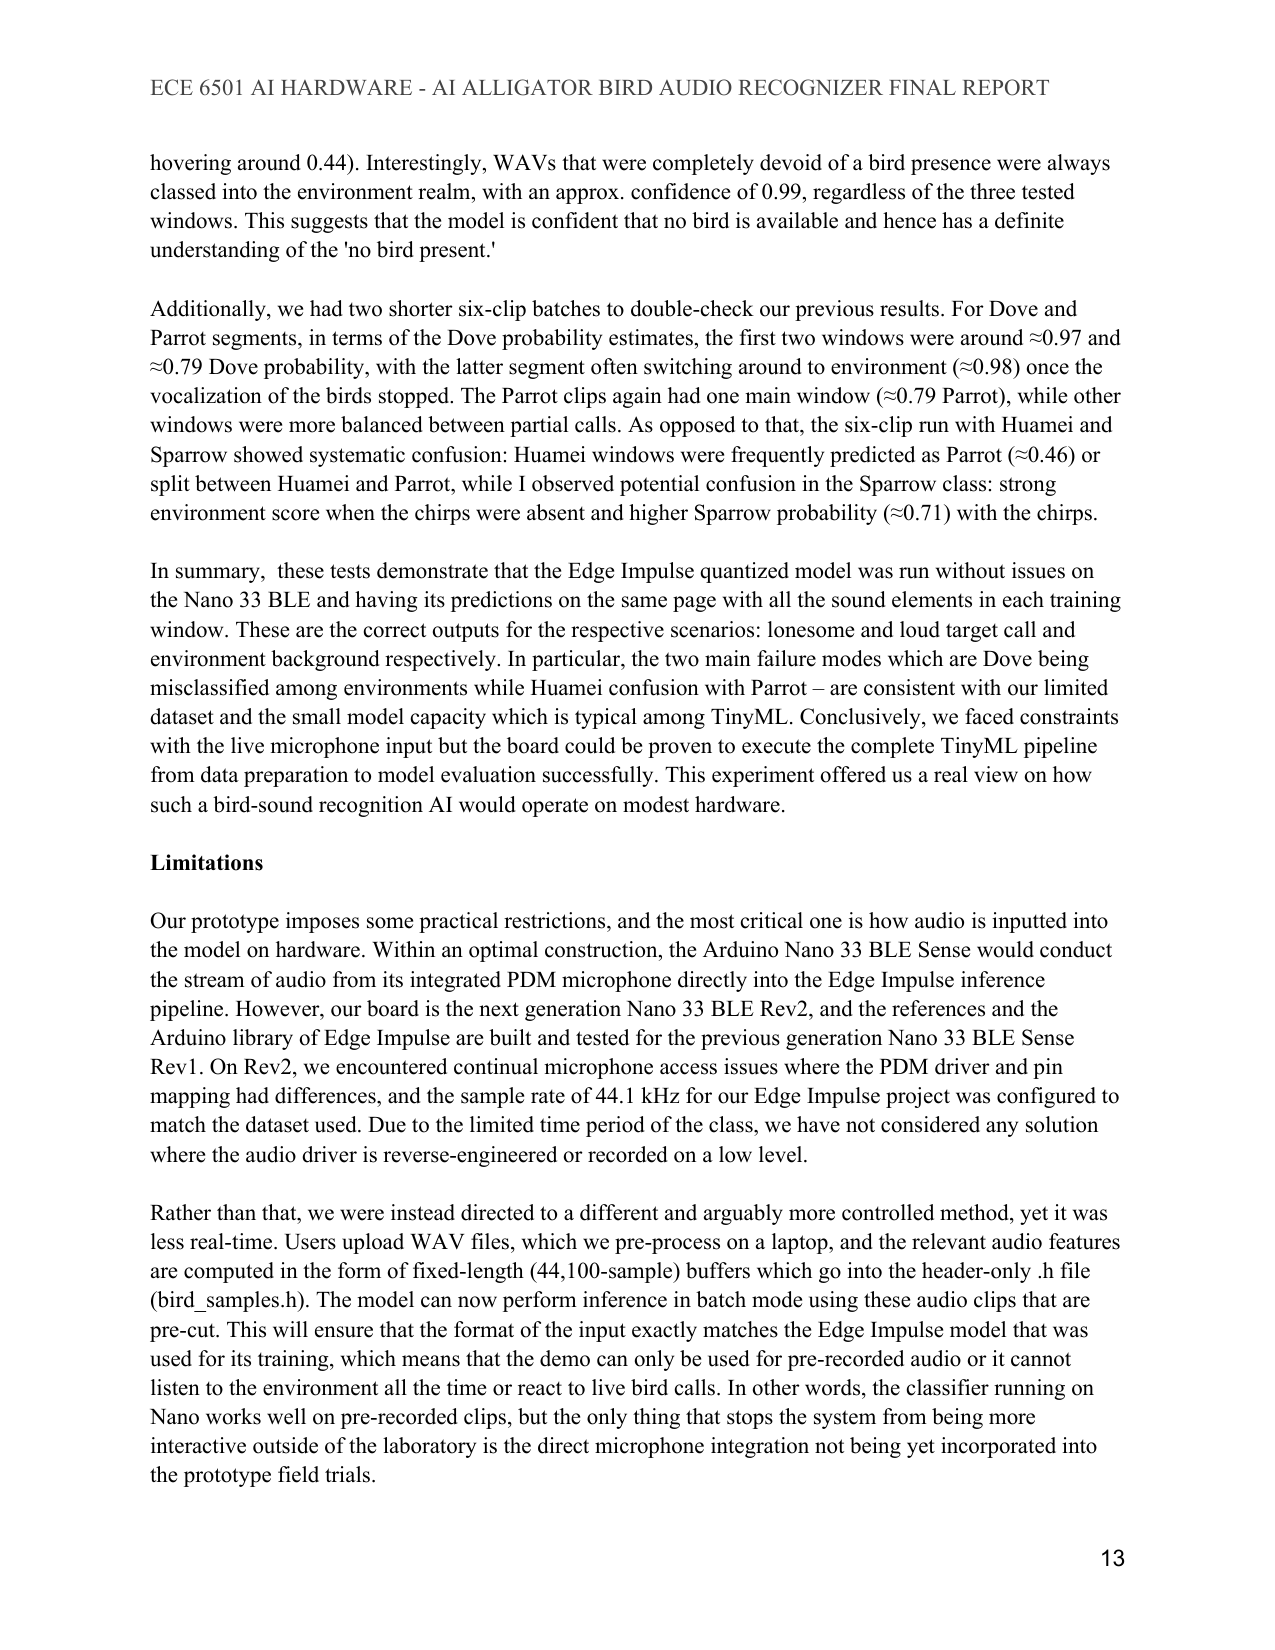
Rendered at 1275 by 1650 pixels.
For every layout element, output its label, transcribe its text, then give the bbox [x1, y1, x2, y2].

text Our prototype imposes some practical restrictions, and the most critical one is how audio is inputted into the model on hardware. Within an optimal construction, the Arduino Nano 33 BLE Sense would conduct the stream of audio from its integrated PDM microphone directly into the Edge Impulse inference pipeline. However, our board is the next generation Nano 33 BLE Rev2, and the references and the Arduino library of Edge Impulse are built and tested for the previous generation Nano 33 BLE Sense Rev1. On Rev2, we encountered continual microphone access issues where the PDM driver and pin mapping had differences, and the sample rate of 44.1 kHz for our Edge Impulse project was configured to match the dataset used. Due to the limited time period of the class, we have not considered any solution where the audio driver is reverse-engineered or recorded on a low level. [150, 908, 1125, 1167]
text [150, 150, 1125, 263]
text In summary, these tests demonstrate that the Edge Impulse quantized model was run without issues on the Nano 33 BLE and having its predictions on the same page with all the sound elements in each training window. These are the correct outputs for the respective scenarios: lonesome and loud target call and environment background respectively. In particular, the two main failure modes which are Dove being misclassified among environments while Huamei confusion with Parrot – are consistent with our limited dataset and the small model capacity which is typical among TinyML. Conclusively, we faced constraints with the live microphone input but the board could be proven to execute the complete TinyML pipeline from data preparation to model evaluation successfully. This experiment offered us a real view on how such a bird-sound recognition AI would operate on modest hardware. [150, 558, 1125, 817]
text Limitations [150, 850, 1125, 875]
text Additionally, we had two shorter six-clip batches to double-check our previous results. For Dove and Parrot segments, in terms of the Dove probability estimates, the first two windows were around ≈0.97 and ≈0.79 Dove probability, with the latter segment often switching around to environment (≈0.98) once the vocalization of the birds stopped. The Parrot clips again had one main window (≈0.79 Parrot), while other windows were more balanced between partial calls. As opposed to that, the six-clip run with Huamei and Sparrow showed systematic confusion: Huamei windows were frequently predicted as Parrot (≈0.46) or split between Huamei and Parrot, while I observed potential confusion in the Sparrow class: strong environment score when the chirps were absent and higher Sparrow probability (≈0.71) with the chirps. [150, 296, 1125, 525]
text Rather than that, we were instead directed to a different and arguably more controlled method, yet it was less real-time. Users upload WAV files, which we pre-process on a laptop, and the relevant audio features are computed in the form of fixed-length (44,100-sample) buffers which go into the header-only .h file (bird_samples.h). The model can now perform inference in batch mode using these audio clips that are pre-cut. This will ensure that the format of the input exactly matches the Edge Impulse model that was used for its training, which means that the demo can only be used for pre-recorded audio or it cannot listen to the environment all the time or react to live bird calls. In other words, the classifier running on Nano works well on pre-recorded clips, but the only thing that stops the system from being more interactive outside of the laboratory is the direct microphone integration not being yet incorporated into the prototype field trials. [150, 1200, 1125, 1488]
